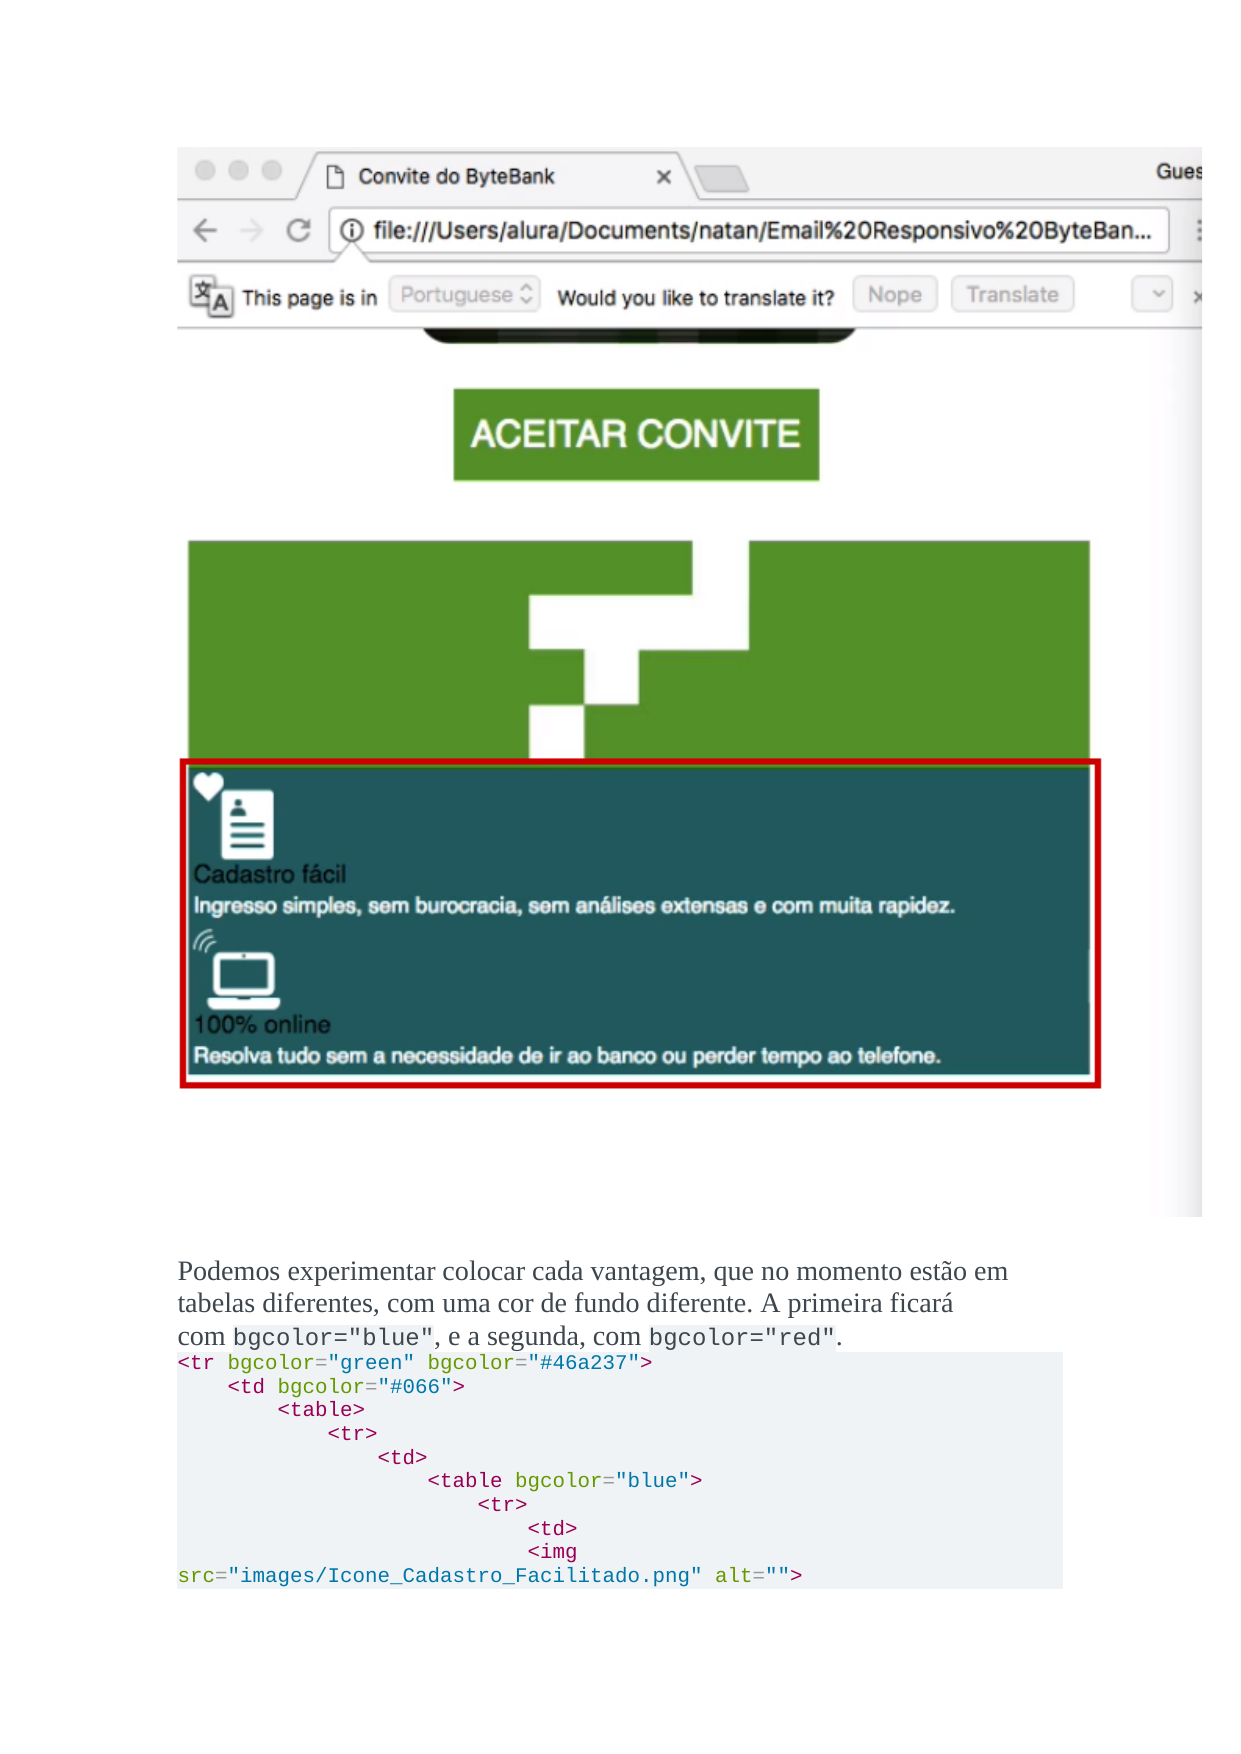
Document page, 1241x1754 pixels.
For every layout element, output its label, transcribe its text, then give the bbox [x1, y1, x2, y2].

text <td bgcolor="#066"> [177, 1376, 1063, 1399]
text <tr> [177, 1494, 1063, 1518]
text <tr bgcolor="green" bgcolor="#46a237"> [177, 1352, 1063, 1376]
text <tr> [177, 1423, 1063, 1447]
text <td> [177, 1518, 1063, 1541]
picture [177, 147, 1203, 1217]
text <img src="images/Icone_Cadastro_Facilitado.png" alt=""> [177, 1541, 1063, 1589]
text <table bgcolor="blue"> [177, 1470, 1063, 1494]
text Podemos experimentar colocar cada vantagem, que no momento estão em tabelas diferentes, com uma cor de fundo diferente. A primeira ficará com bgcolor="blue", e a segunda, com bgcolor="red". [177, 1254, 1063, 1352]
text <td> [177, 1447, 1063, 1470]
text <table> [177, 1399, 1063, 1423]
